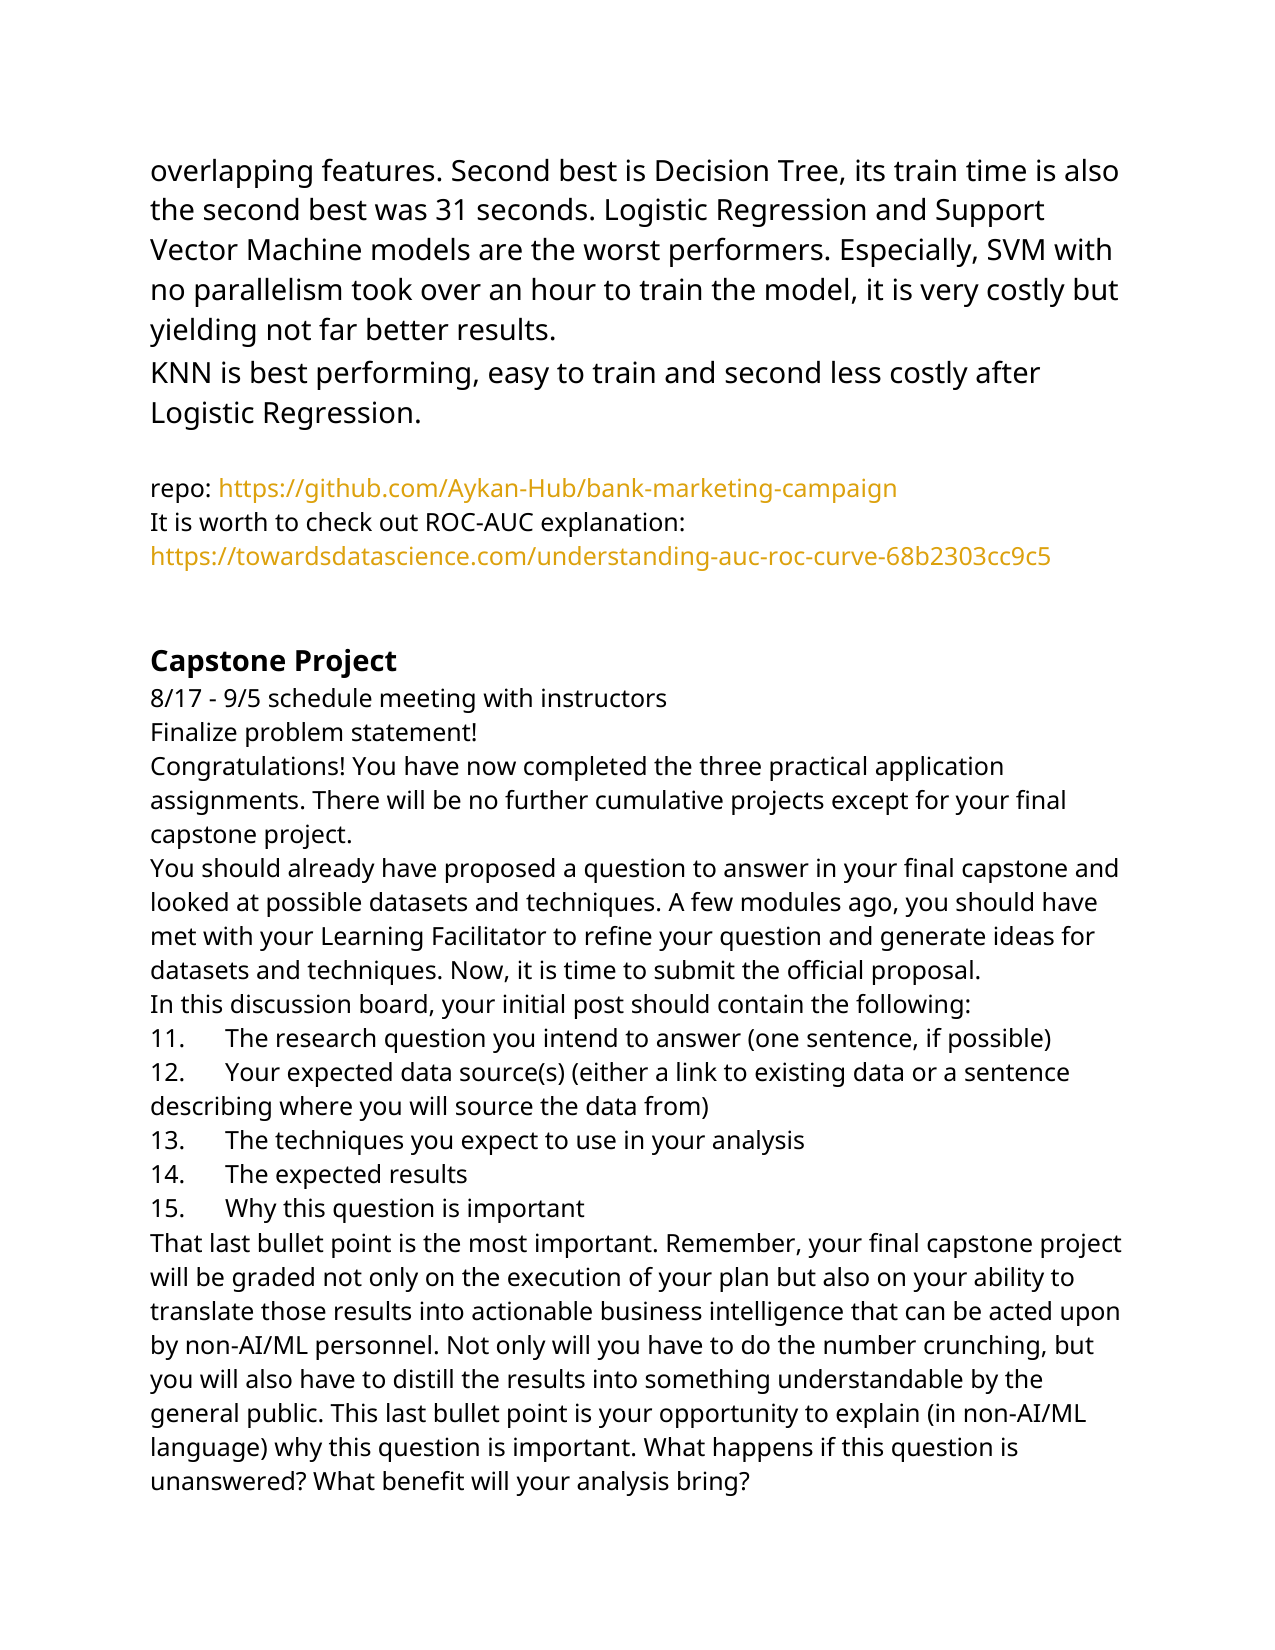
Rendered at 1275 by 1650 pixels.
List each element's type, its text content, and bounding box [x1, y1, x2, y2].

text KNN is best performing, easy to train and second less costly after Logistic Regression. [150, 353, 1125, 432]
list The expected results [150, 1157, 1125, 1191]
text 8/17 - 9/5 schedule meeting with instructors [150, 680, 1125, 714]
list The techniques you expect to use in your analysis [150, 1123, 1125, 1157]
text Capstone Project [150, 641, 1125, 680]
list Your expected data source(s) (either a link to existing data or a sentence describing where you will source the data from) [150, 1055, 1125, 1123]
text You should already have proposed a question to answer in your final capstone and looked at possible datasets and techniques. A few modules ago, you should have met with your Learning Facilitator to refine your question and generate ideas for datasets and techniques. Now, it is time to submit the official proposal. [150, 851, 1125, 987]
text repo: https://github.com/Aykan-Hub/bank-marketing-campaign [150, 470, 1125, 504]
text In this discussion board, your initial post should contain the following: [150, 987, 1125, 1021]
text That last bullet point is the most important. Remember, your final capstone project will be graded not only on the execution of your plan but also on your ability to translate those results into actionable business intelligence that can be acted upon by non-AI/ML personnel. Not only will you have to do the number crunching, but you will also have to distill the results into something understandable by the general public. This last bullet point is your opportunity to explain (in non-AI/ML language) why this question is important. What happens if this question is unanswered? What benefit will your analysis bring? [150, 1225, 1125, 1498]
text Congratulations! You have now completed the three practical application assignments. There will be no further cumulative projects except for your final capstone project. [150, 748, 1125, 851]
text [150, 150, 1125, 348]
text Finalize problem statement! [150, 714, 1125, 748]
text It is worth to check out ROC-AUC explanation: https://towardsdatascience.com/understanding-auc-roc-curve-68b2303cc9c5 [150, 504, 1125, 572]
list Why this question is important [150, 1191, 1125, 1225]
list The research question you intend to answer (one sentence, if possible) [150, 1021, 1125, 1055]
